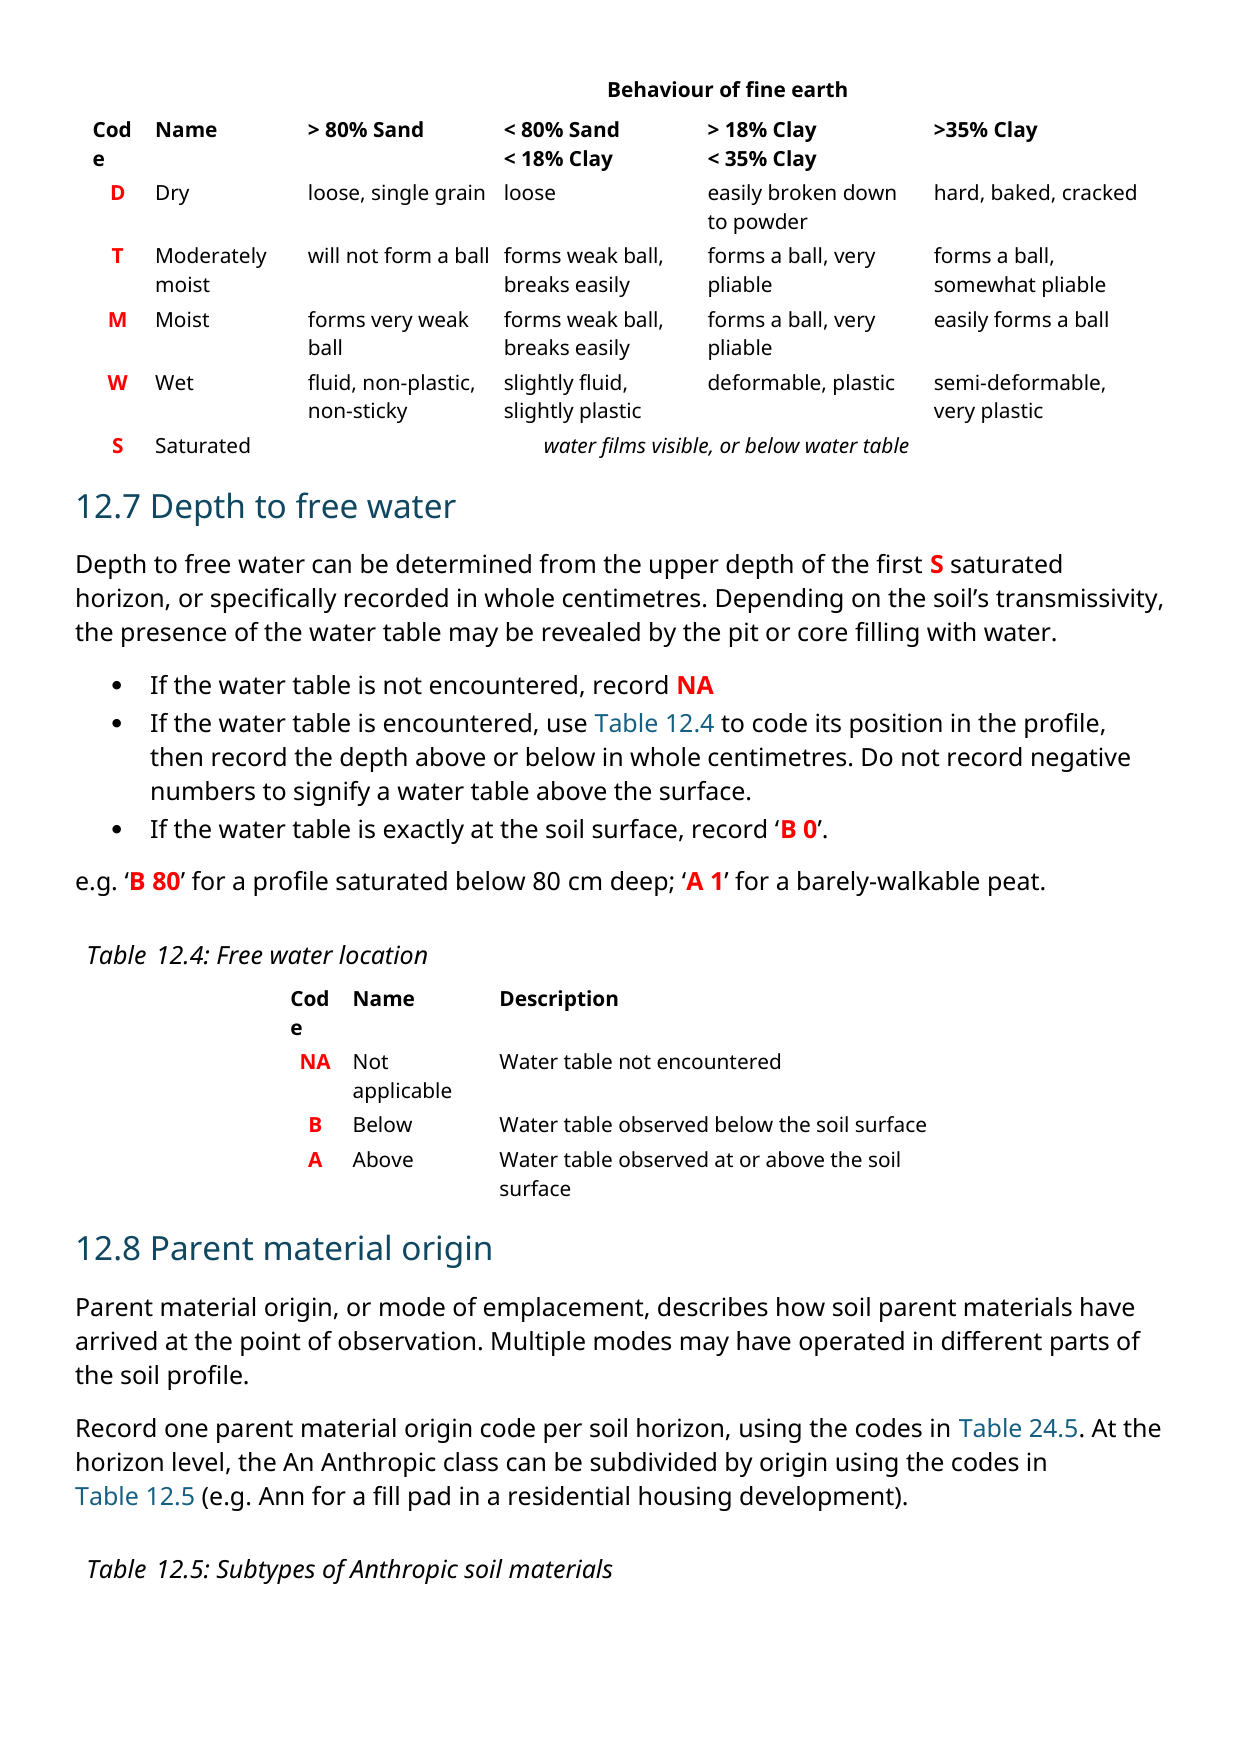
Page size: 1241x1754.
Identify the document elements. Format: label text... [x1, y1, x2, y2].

list If the water table is exactly at the soil surface, record ‘B 0’. [112, 811, 1165, 845]
table_header Table 12.4: Free water location [75, 917, 1165, 1208]
list If the water table is not encountered, record NA [112, 667, 1165, 702]
subtitle 12.8 Parent material origin [75, 1225, 1165, 1271]
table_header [75, 75, 1165, 466]
text Depth to free water can be determined from the upper depth of the first S saturated horizon, or specifically recorded in whole centimetres. Depending on the soil’s transmissivity, the presence of the water table may be revealed by the pit or core filling with water. [75, 547, 1165, 649]
subtitle 12.7 Depth to free water [75, 482, 1165, 528]
text Record one parent material origin code per soil horizon, using the codes in Table 24.5. At the horizon level, the An Anthropic class can be subdivided by origin using the codes in Table 12.5 (e.g. Ann for a fill pad in a residential housing development). [75, 1410, 1165, 1512]
text e.g. ‘B 80’ for a profile saturated below 80 cm deep; ‘A 1’ for a barely-walkable peat. [75, 864, 1165, 898]
list If the water table is encountered, use Table 12.4 to code its position in the profile, then record the depth above or below in whole centimetres. Do not record negative numbers to signify a water table above the surface. [112, 705, 1165, 807]
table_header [75, 1531, 1165, 1598]
text Parent material origin, or mode of emplacement, describes how soil parent materials have arrived at the point of observation. Multiple modes may have operated in different parts of the soil profile. [75, 1289, 1165, 1391]
